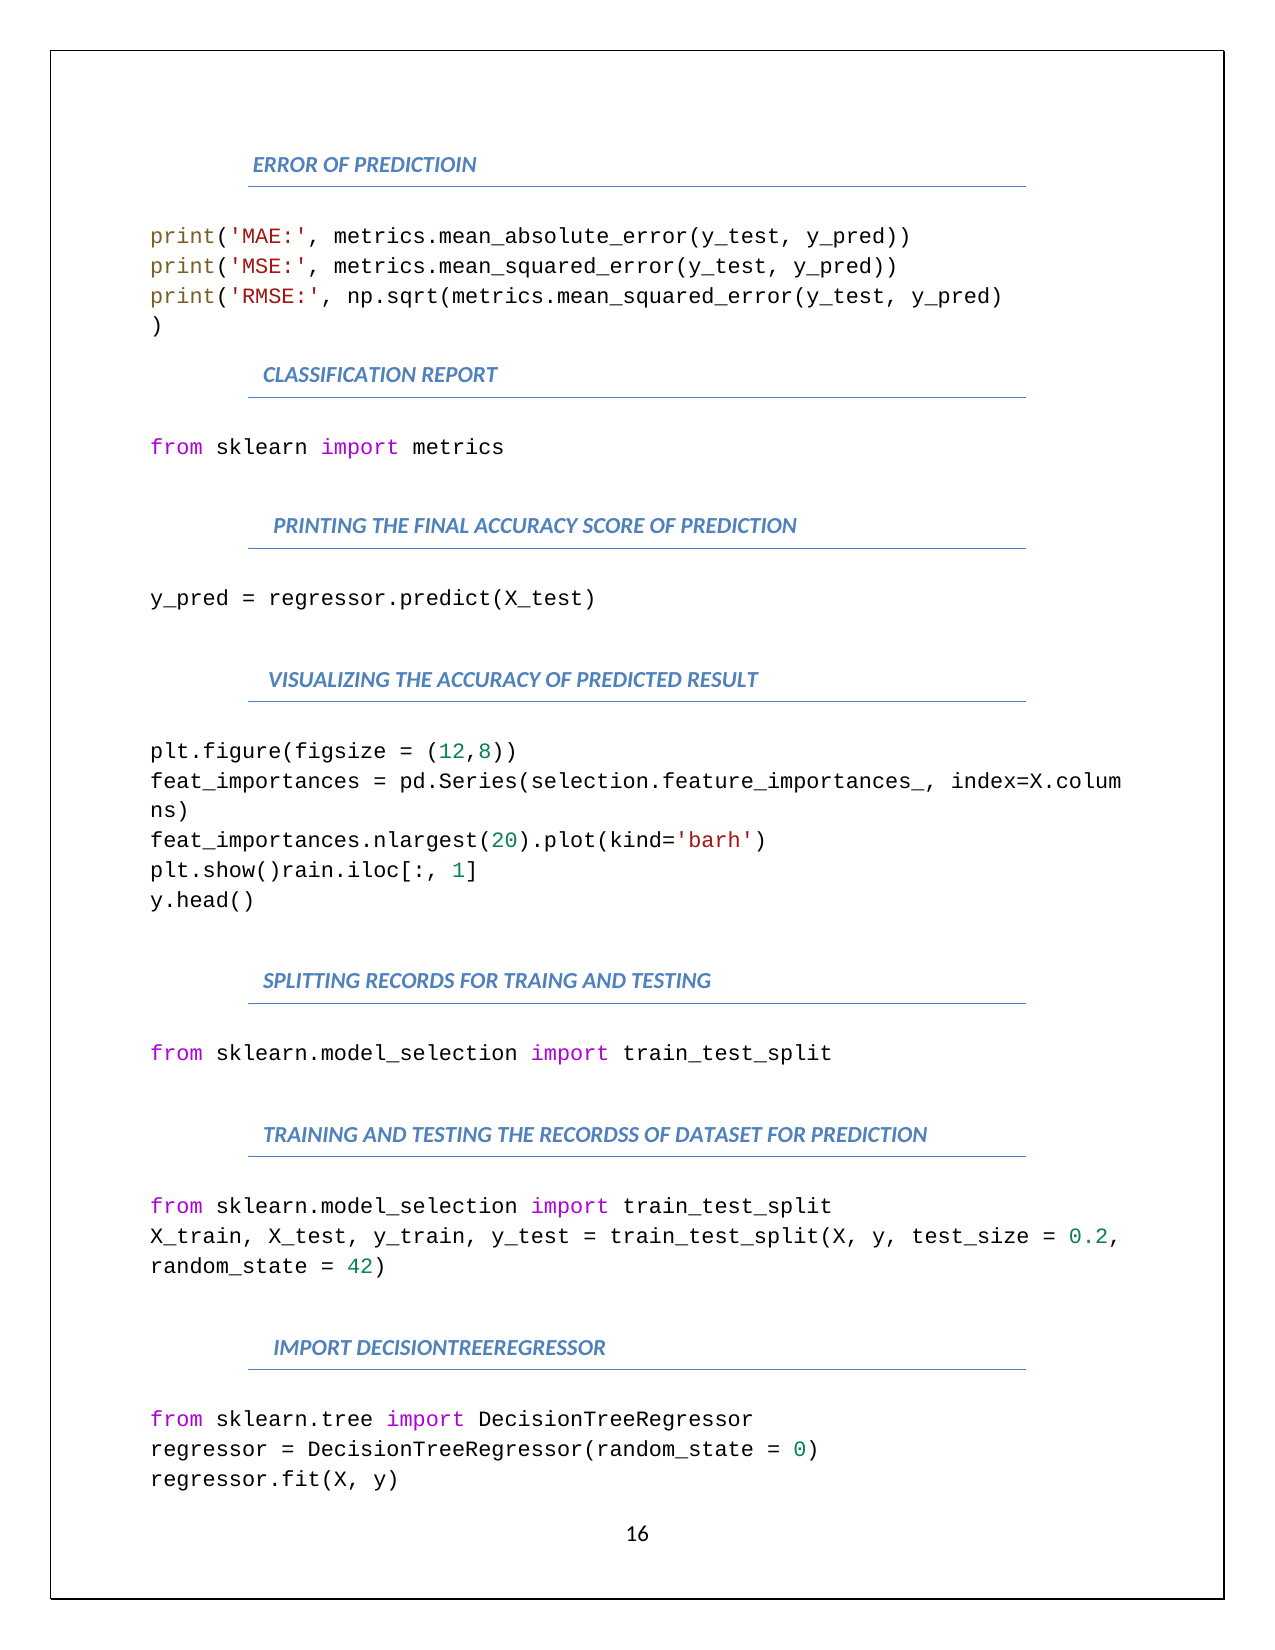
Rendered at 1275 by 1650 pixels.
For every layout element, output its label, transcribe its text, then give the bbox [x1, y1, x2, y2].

text CLASSIFICATION REPORT [247, 360, 1026, 398]
text from sklearn.model_selection import train_test_split [150, 1037, 1124, 1067]
text y.head() [150, 884, 1124, 913]
text IMPORT DECISIONTREEREGRESSOR [247, 1333, 1026, 1370]
text ) [150, 310, 1124, 339]
text print('RMSE:', np.sqrt(metrics.mean_squared_error(y_test, y_pred) [150, 280, 1124, 310]
text feat_importances = pd.Series(selection.feature_importances_, index=X.columns) [150, 765, 1124, 824]
text feat_importances.nlargest(20).plot(kind='barh') [150, 824, 1124, 854]
text y_pred = regressor.predict(X_test) [150, 582, 1124, 612]
text VISUALIZING THE ACCURACY OF PREDICTED RESULT [247, 665, 1026, 702]
text from sklearn.tree import DecisionTreeRegressor [150, 1403, 1124, 1433]
text ERROR OF PREDICTIOIN [247, 150, 1026, 187]
text regressor = DecisionTreeRegressor(random_state = 0) [150, 1433, 1124, 1463]
text print('MAE:', metrics.mean_absolute_error(y_test, y_pred)) [150, 221, 1124, 250]
text X_train, X_test, y_train, y_test = train_test_split(X, y, test_size = 0.2, random_state = 42) [150, 1220, 1124, 1280]
text from sklearn.model_selection import train_test_split [150, 1191, 1124, 1220]
text plt.show()rain.iloc[:, 1] [150, 854, 1124, 884]
text regressor.fit(X, y) [150, 1463, 1124, 1493]
text TRAINING AND TESTING THE RECORDSS OF DATASET FOR PREDICTION [247, 1120, 1026, 1157]
text SPLITTING RECORDS FOR TRAING AND TESTING [247, 967, 1026, 1004]
text PRINTING THE FINAL ACCURACY SCORE OF PREDICTION [247, 511, 1026, 549]
text plt.figure(figsize = (12,8)) [150, 735, 1124, 765]
text from sklearn import metrics [150, 431, 1124, 461]
text print('MSE:', metrics.mean_squared_error(y_test, y_pred)) [150, 250, 1124, 280]
